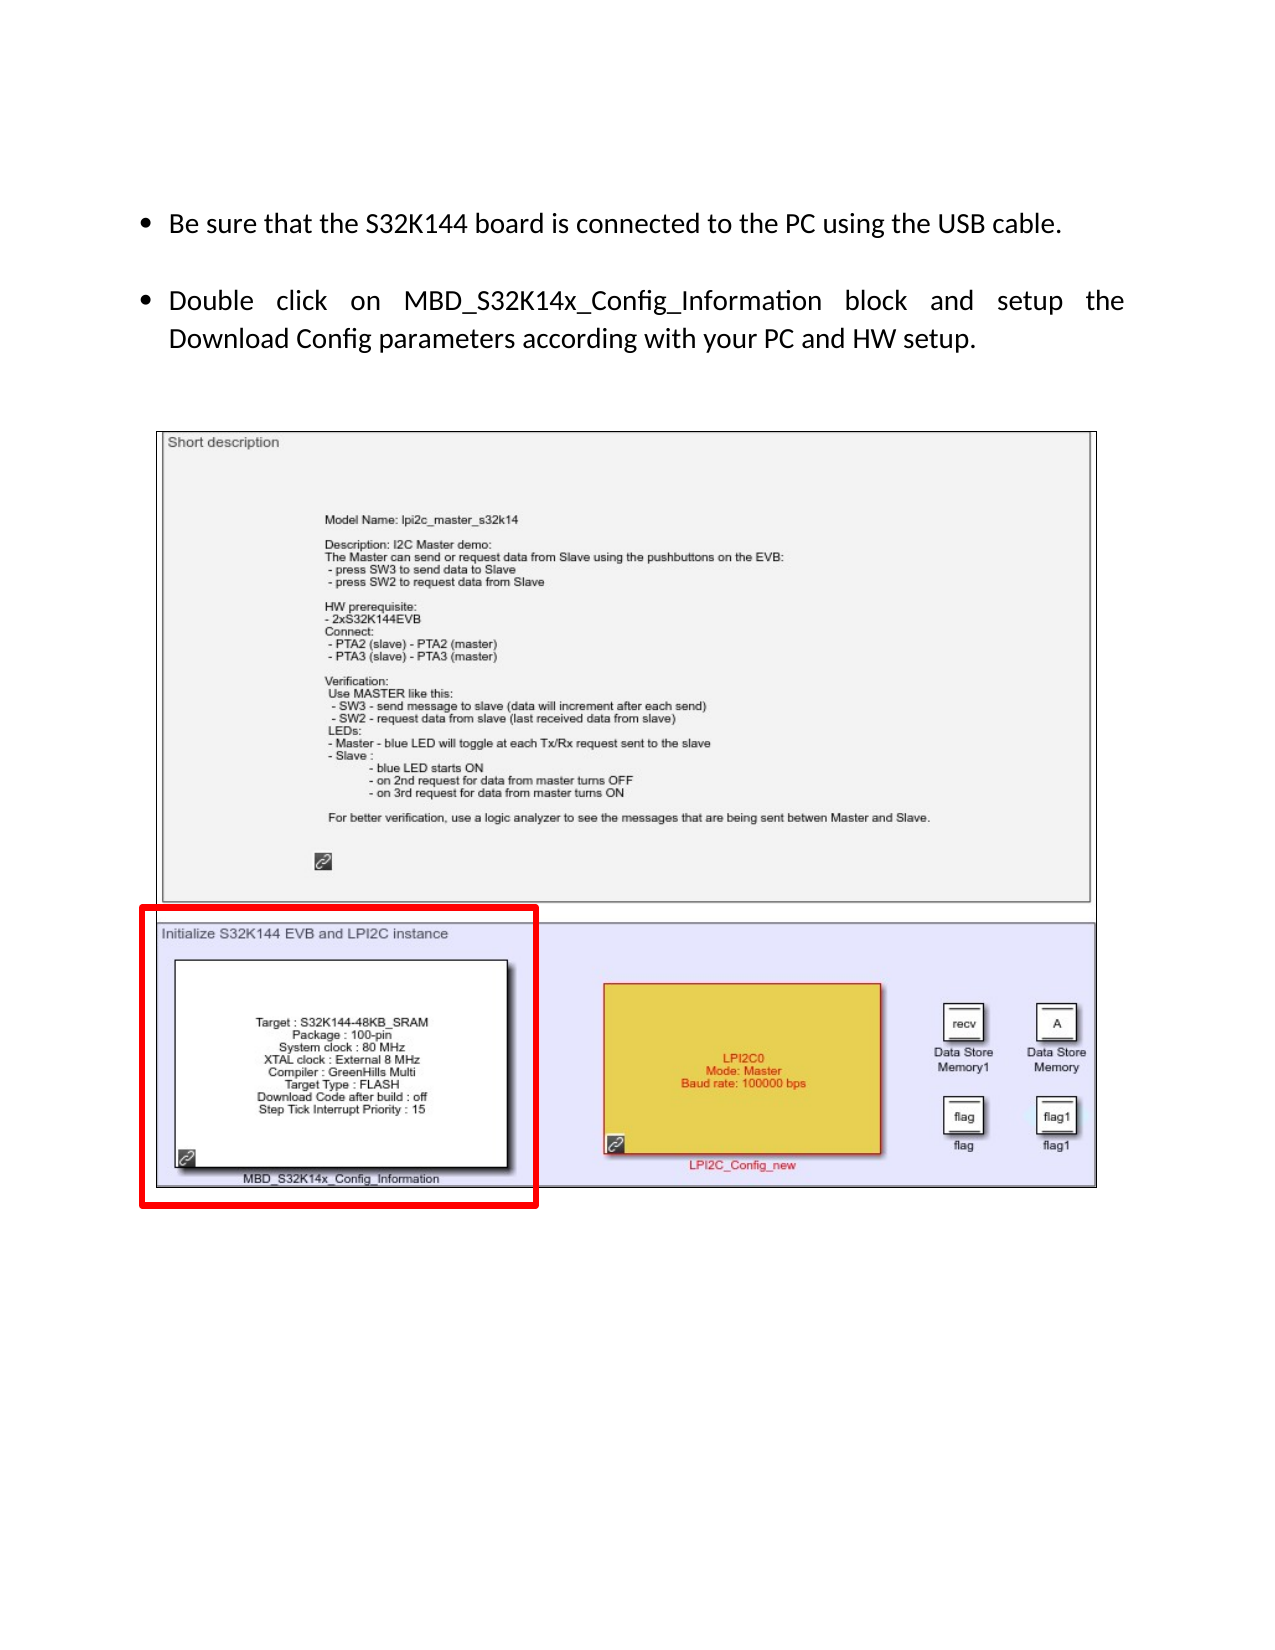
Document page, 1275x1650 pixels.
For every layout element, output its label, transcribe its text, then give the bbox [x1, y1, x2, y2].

picture [157, 911, 533, 1187]
picture [157, 432, 1096, 1187]
list Be sure that the S32K144 board is connected to the PC using the USB cable. [141, 205, 1225, 241]
list Double click on MBD_S32K14x_Config_Information block and setup the Download Config parameters according with your PC and HW setup. [141, 282, 1125, 355]
